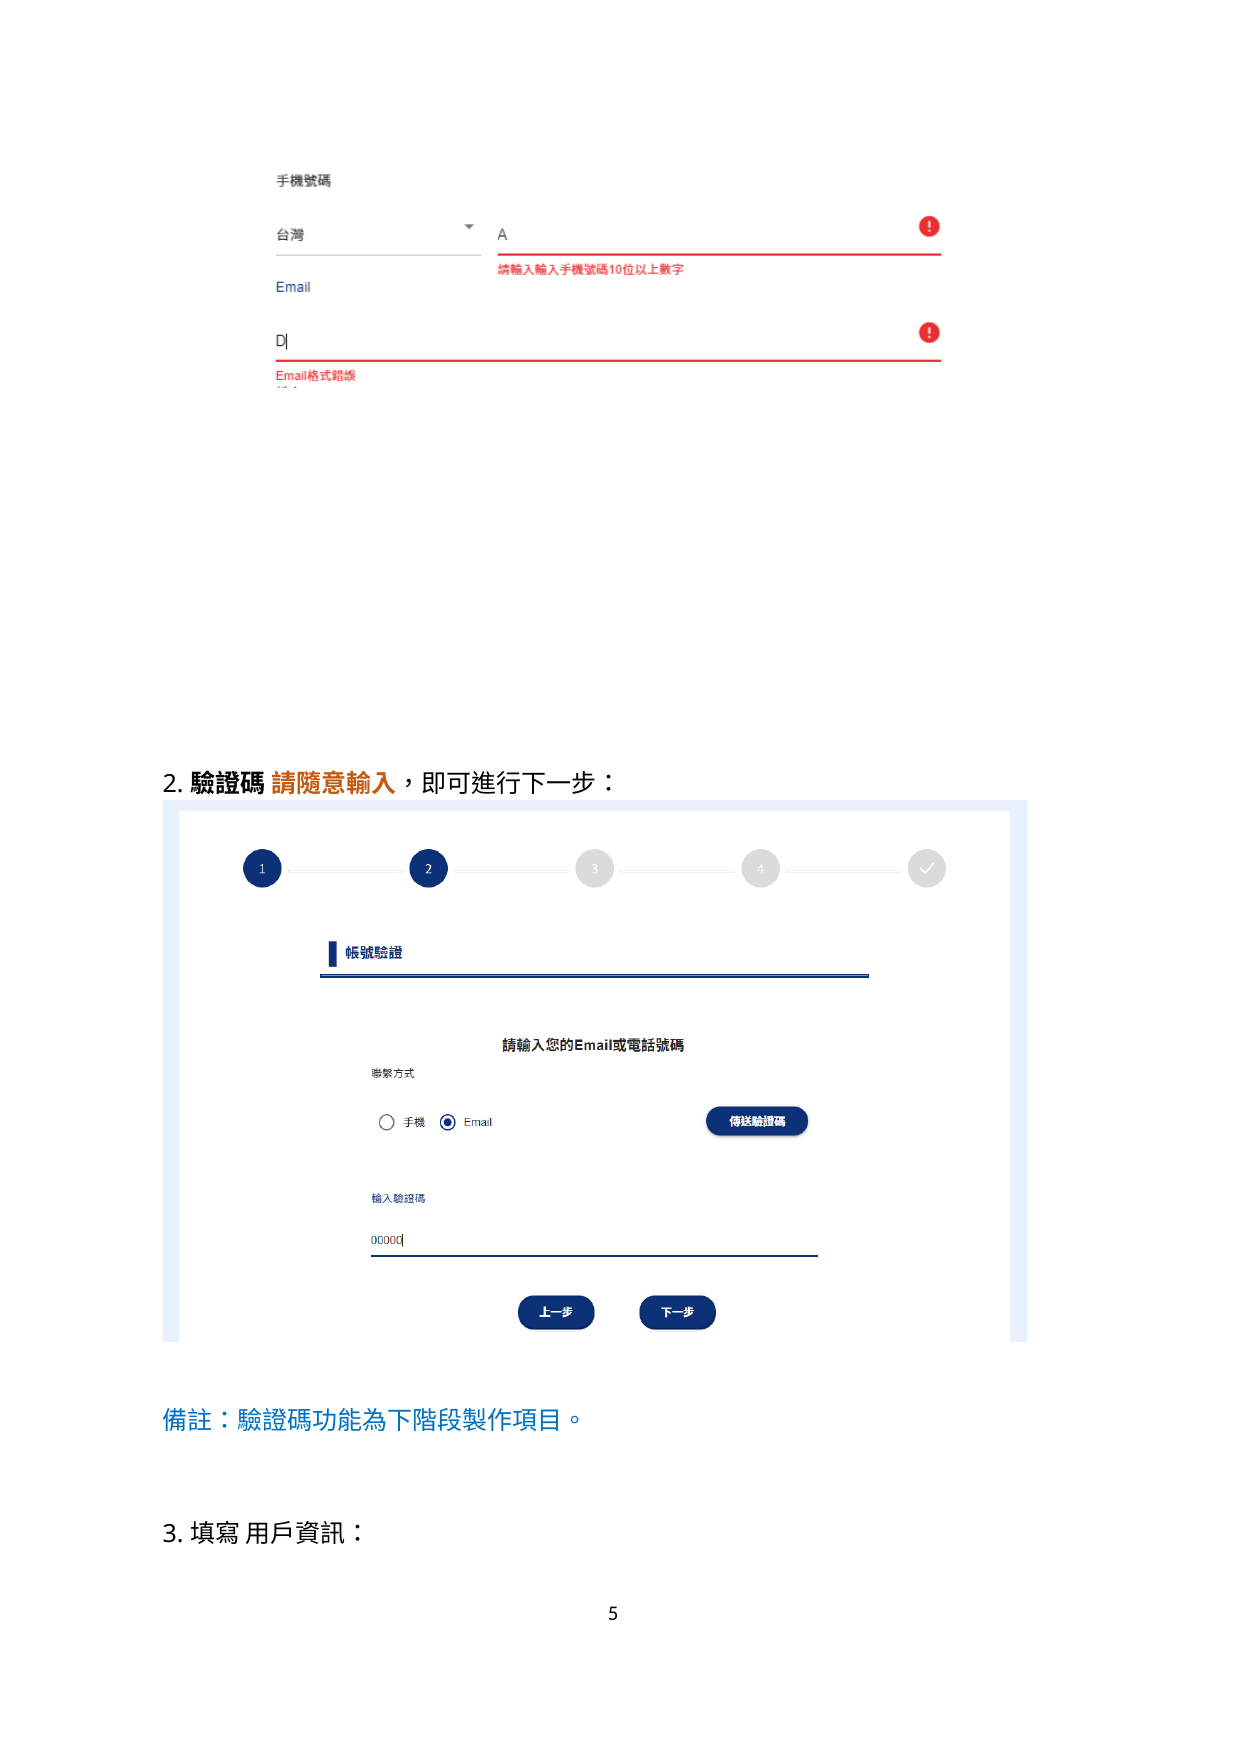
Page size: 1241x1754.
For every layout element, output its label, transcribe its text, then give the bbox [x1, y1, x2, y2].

text 3. 填寫 用戶資訊： [162, 1437, 1063, 1550]
picture [162, 800, 1028, 1342]
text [162, 162, 1063, 425]
text 2. 驗證碼 請隨意輸入，即可進行下一步： [162, 762, 1063, 800]
picture [251, 162, 974, 388]
